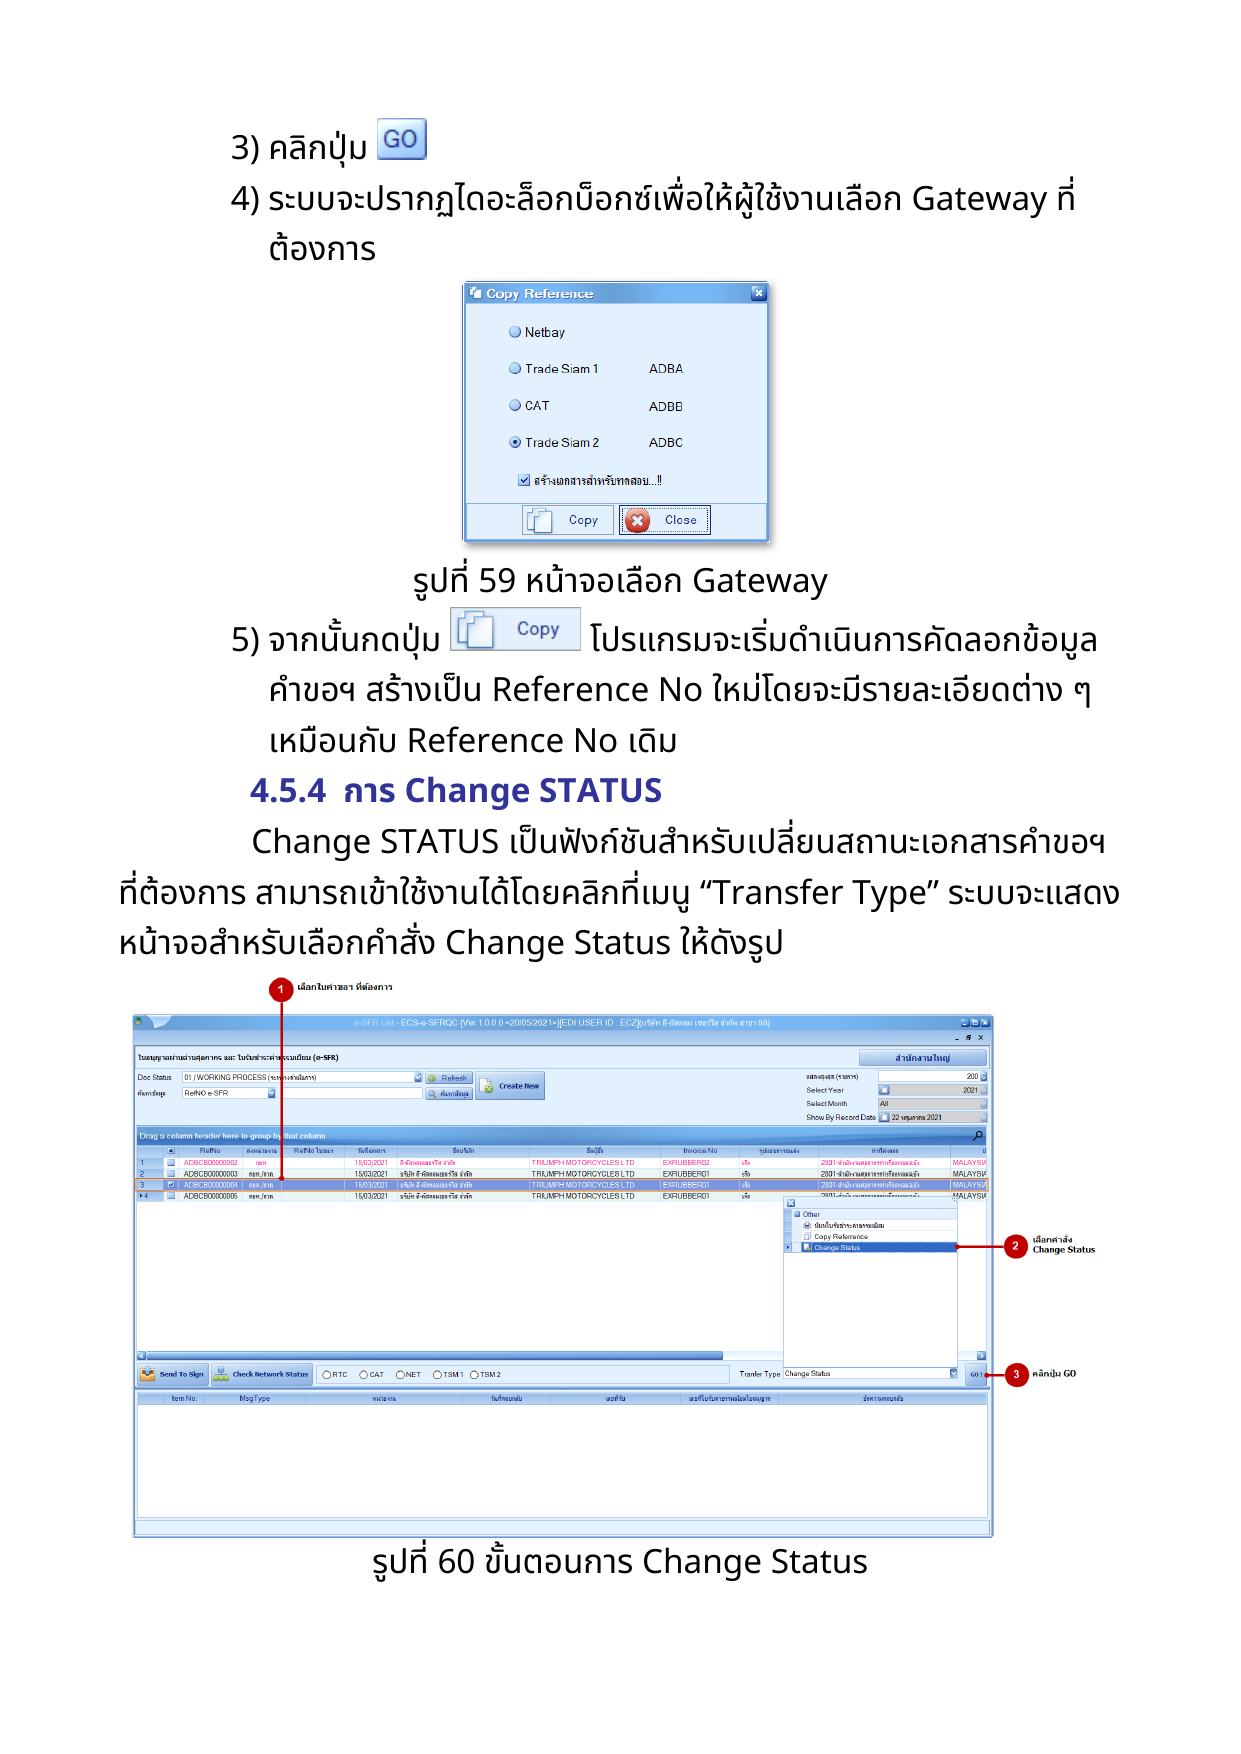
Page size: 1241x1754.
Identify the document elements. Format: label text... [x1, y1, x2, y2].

subtitle การ Change STATUS [250, 767, 1122, 818]
picture [450, 607, 582, 651]
picture [132, 969, 1108, 1538]
text รูปที่ 60 ขั้นตอนการ Change Status [118, 1538, 1122, 1589]
list จากนั้นกดปุ่ม โปรแกรมจะเริ่มดำเนินการคัดลอกข้อมูลคำขอฯ สร้างเป็น Reference No ใหม่โดยจะมีรายละเอียดต่าง ๆ เหมือนกับ Reference No เดิม [231, 608, 1122, 767]
picture [377, 118, 427, 160]
text Change STATUS เป็นฟังก์ชันสำหรับเปลี่ยนสถานะเอกสารคำขอฯ ที่ต้องการ สามารถเข้าใช้งานได้โดยคลิกที่เมนู “Transfer Type” ระบบจะแสดงหน้าจอสำหรับเลือกคำสั่ง Change Status ให้ดังรูป [118, 818, 1122, 970]
picture [462, 281, 770, 543]
list ระบบจะปรากฏไดอะล็อกบ็อกซ์เพื่อให้ผู้ใช้งานเลือก Gateway ที่ต้องการ [231, 174, 1122, 276]
text รูปที่ 59 หน้าจอเลือก Gateway [118, 557, 1122, 608]
list คลิกปุ่ม [231, 118, 1122, 174]
